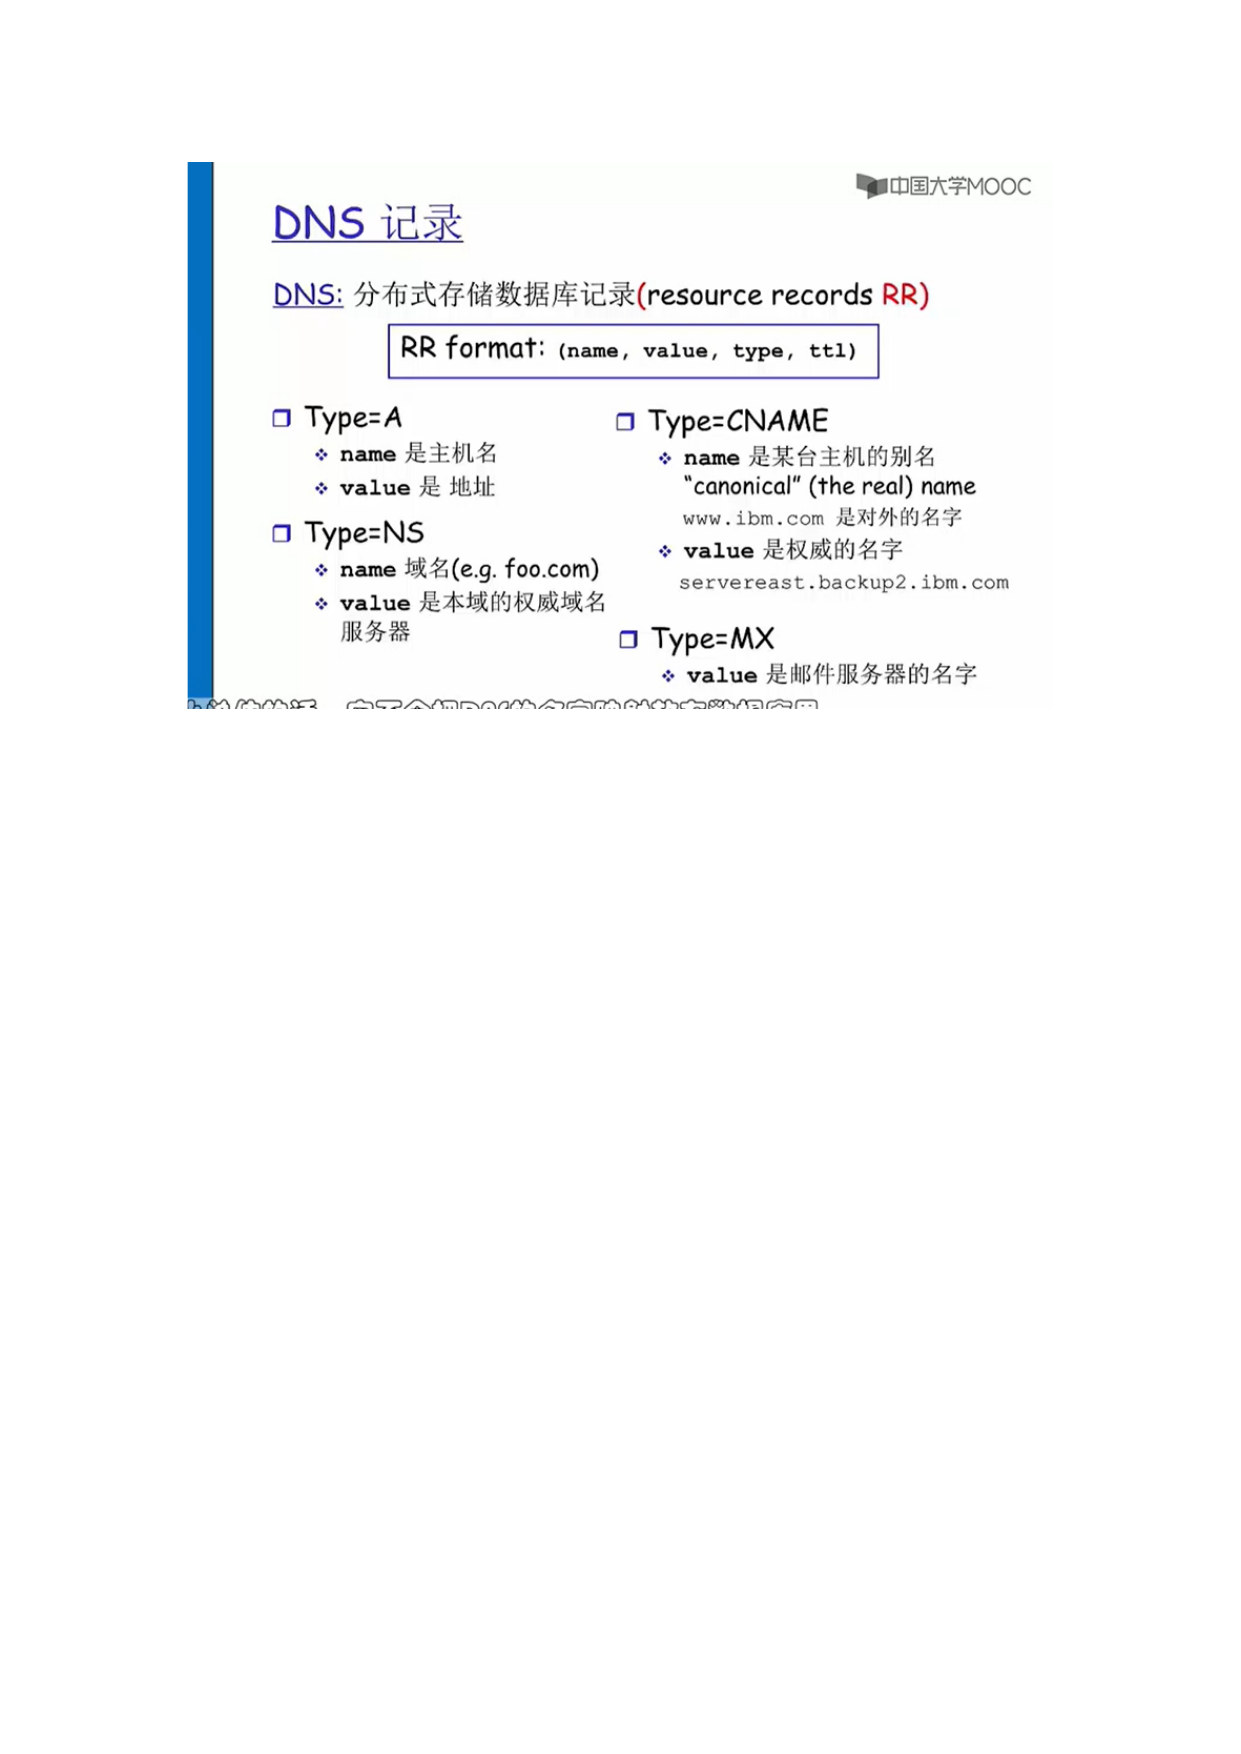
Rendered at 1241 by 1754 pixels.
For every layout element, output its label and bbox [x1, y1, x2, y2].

picture [187, 162, 1053, 709]
